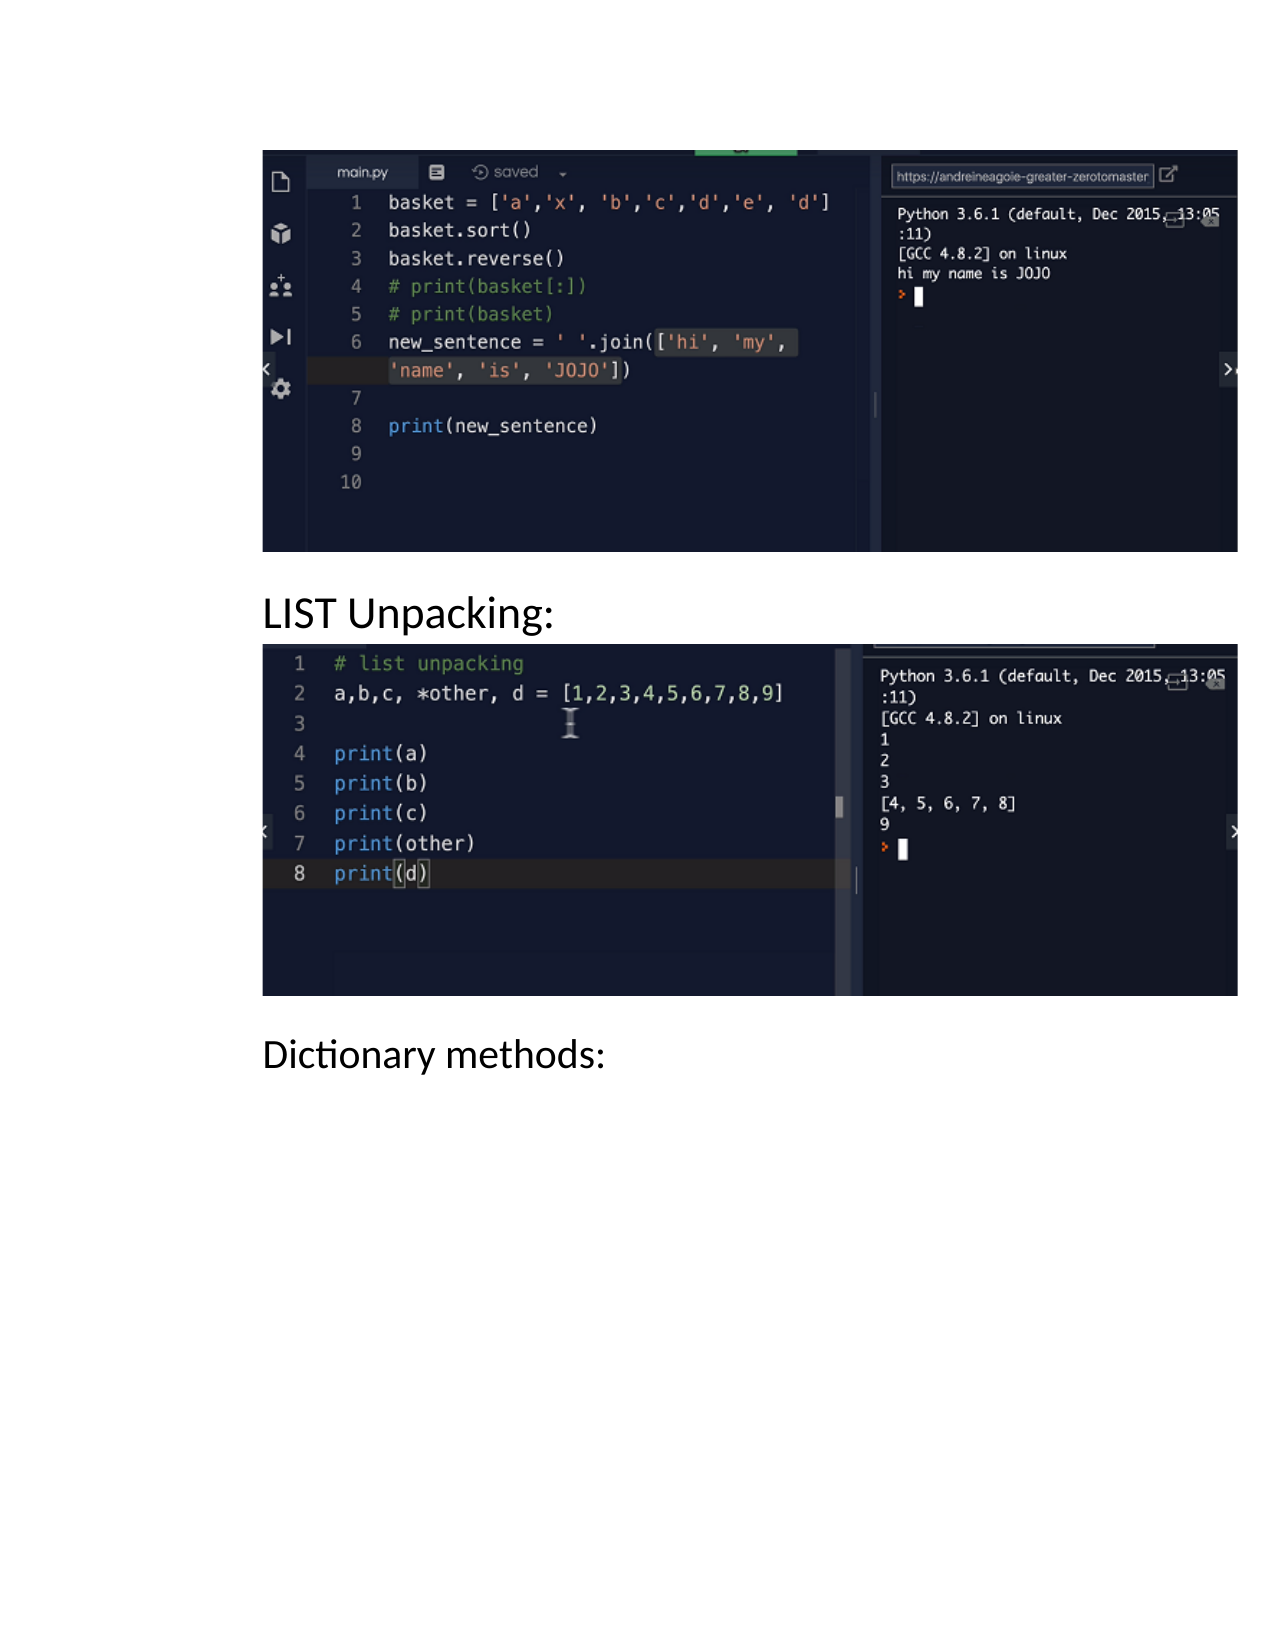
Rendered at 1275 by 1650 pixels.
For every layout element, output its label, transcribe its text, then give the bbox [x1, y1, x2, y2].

list Dictionary methods: [262, 1028, 1125, 1079]
picture [262, 150, 1238, 552]
list LIST Unpacking: [262, 584, 1125, 640]
picture [262, 644, 1238, 996]
